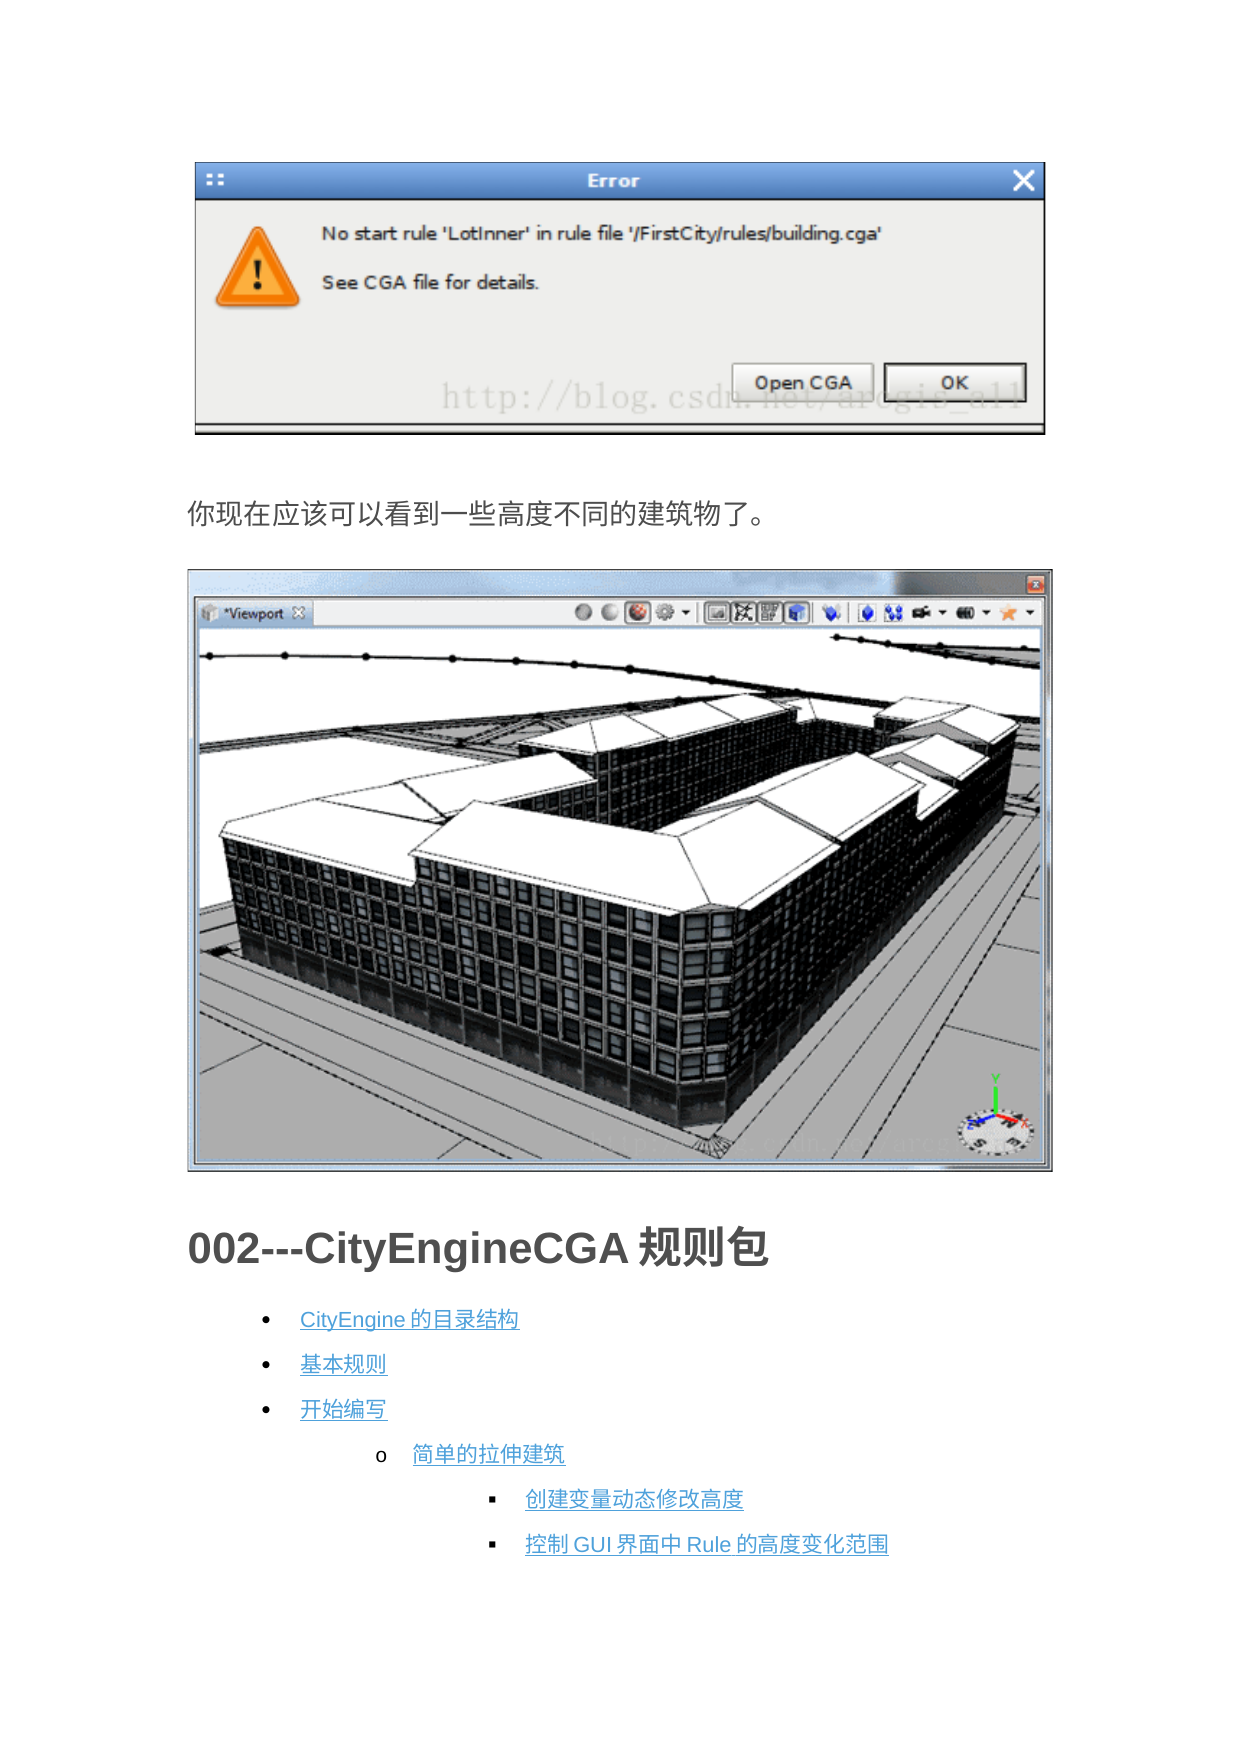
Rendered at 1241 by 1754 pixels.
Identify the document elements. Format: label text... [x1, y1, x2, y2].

list 基本规则 [262, 1347, 1053, 1379]
text 002---CityEngineCGA规则包 [187, 1212, 1053, 1277]
list 简单的拉伸建筑 [375, 1437, 1053, 1469]
list 创建变量动态修改高度 [487, 1482, 1053, 1514]
picture [187, 569, 1053, 1172]
text 你现在应该可以看到一些高度不同的建筑物了。 [187, 479, 1053, 544]
list 控制GUI界面中Rule的高度变化范围 [487, 1527, 1053, 1559]
list 开始编写 [262, 1392, 1053, 1424]
picture [194, 162, 1046, 435]
list CityEngine的目录结构 [262, 1302, 1053, 1334]
